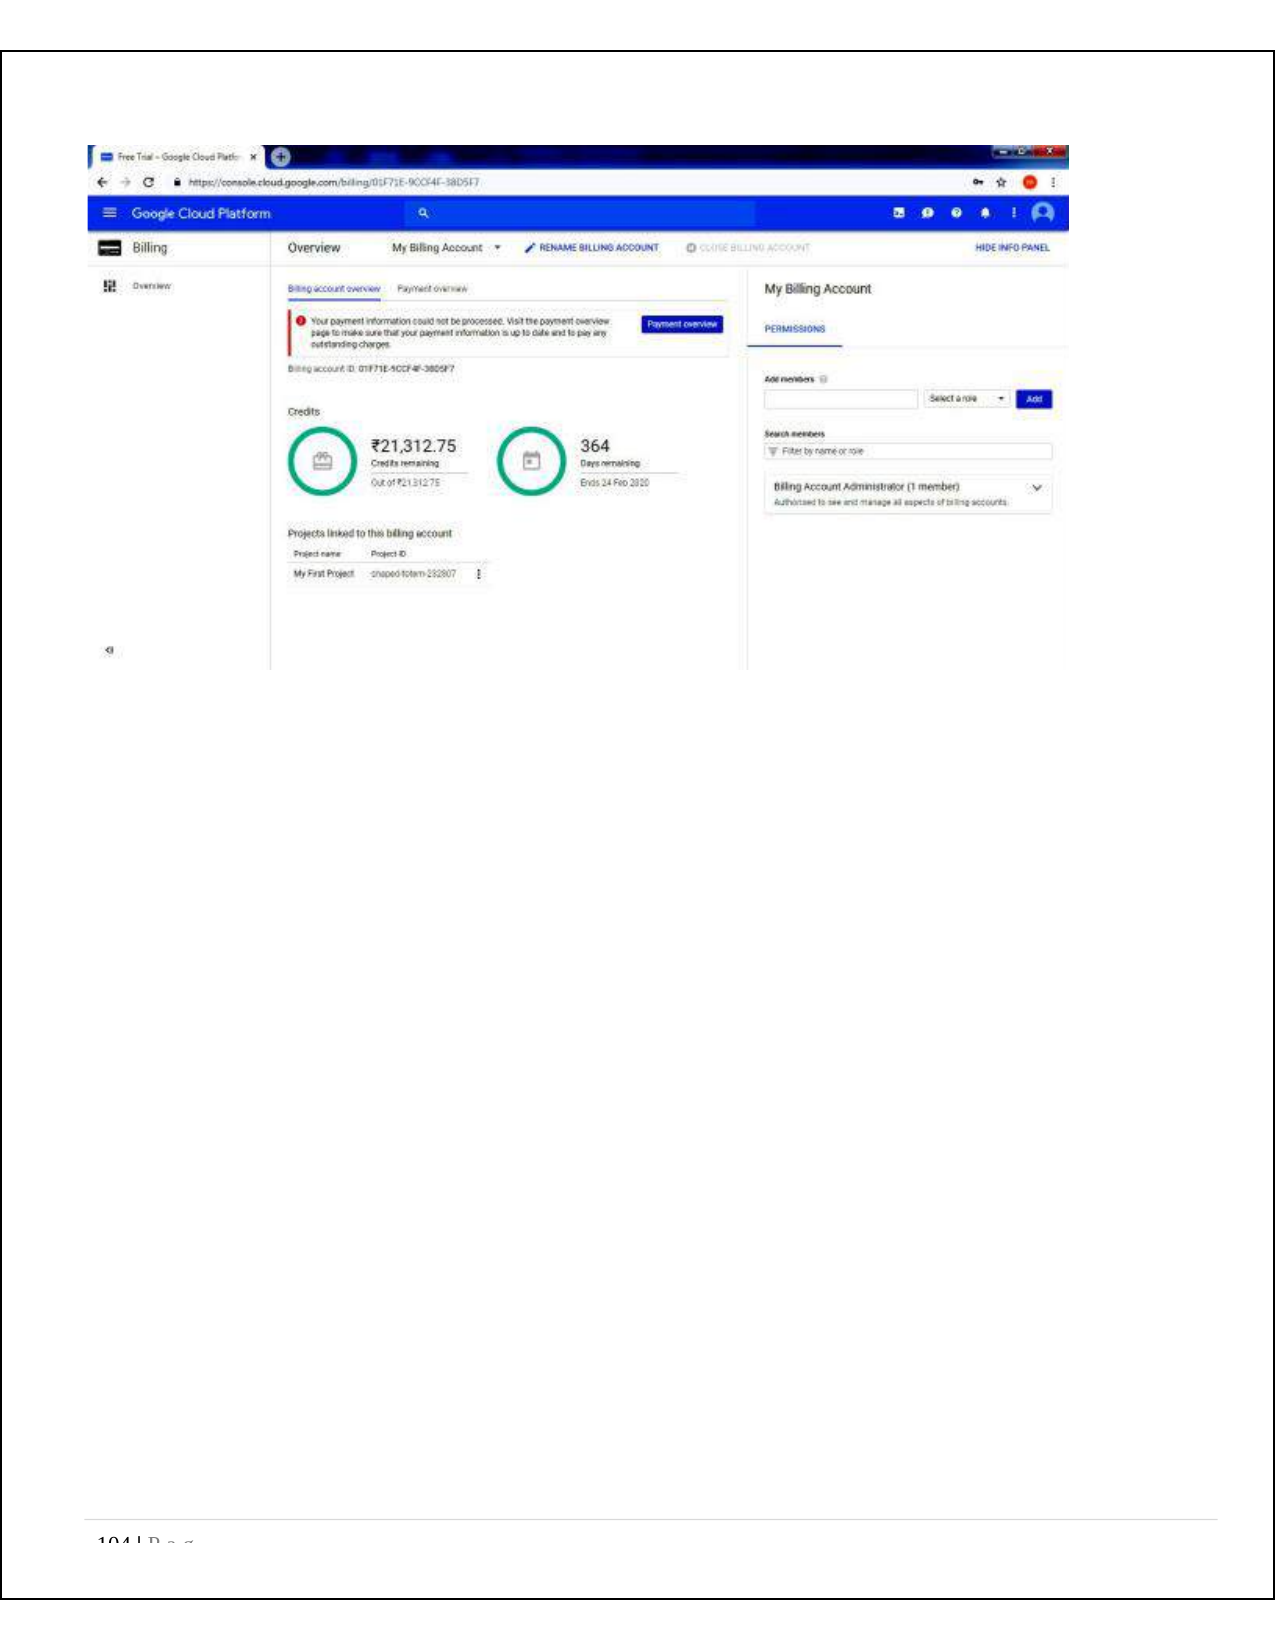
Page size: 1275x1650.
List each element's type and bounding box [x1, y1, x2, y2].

picture [87, 145, 1069, 670]
